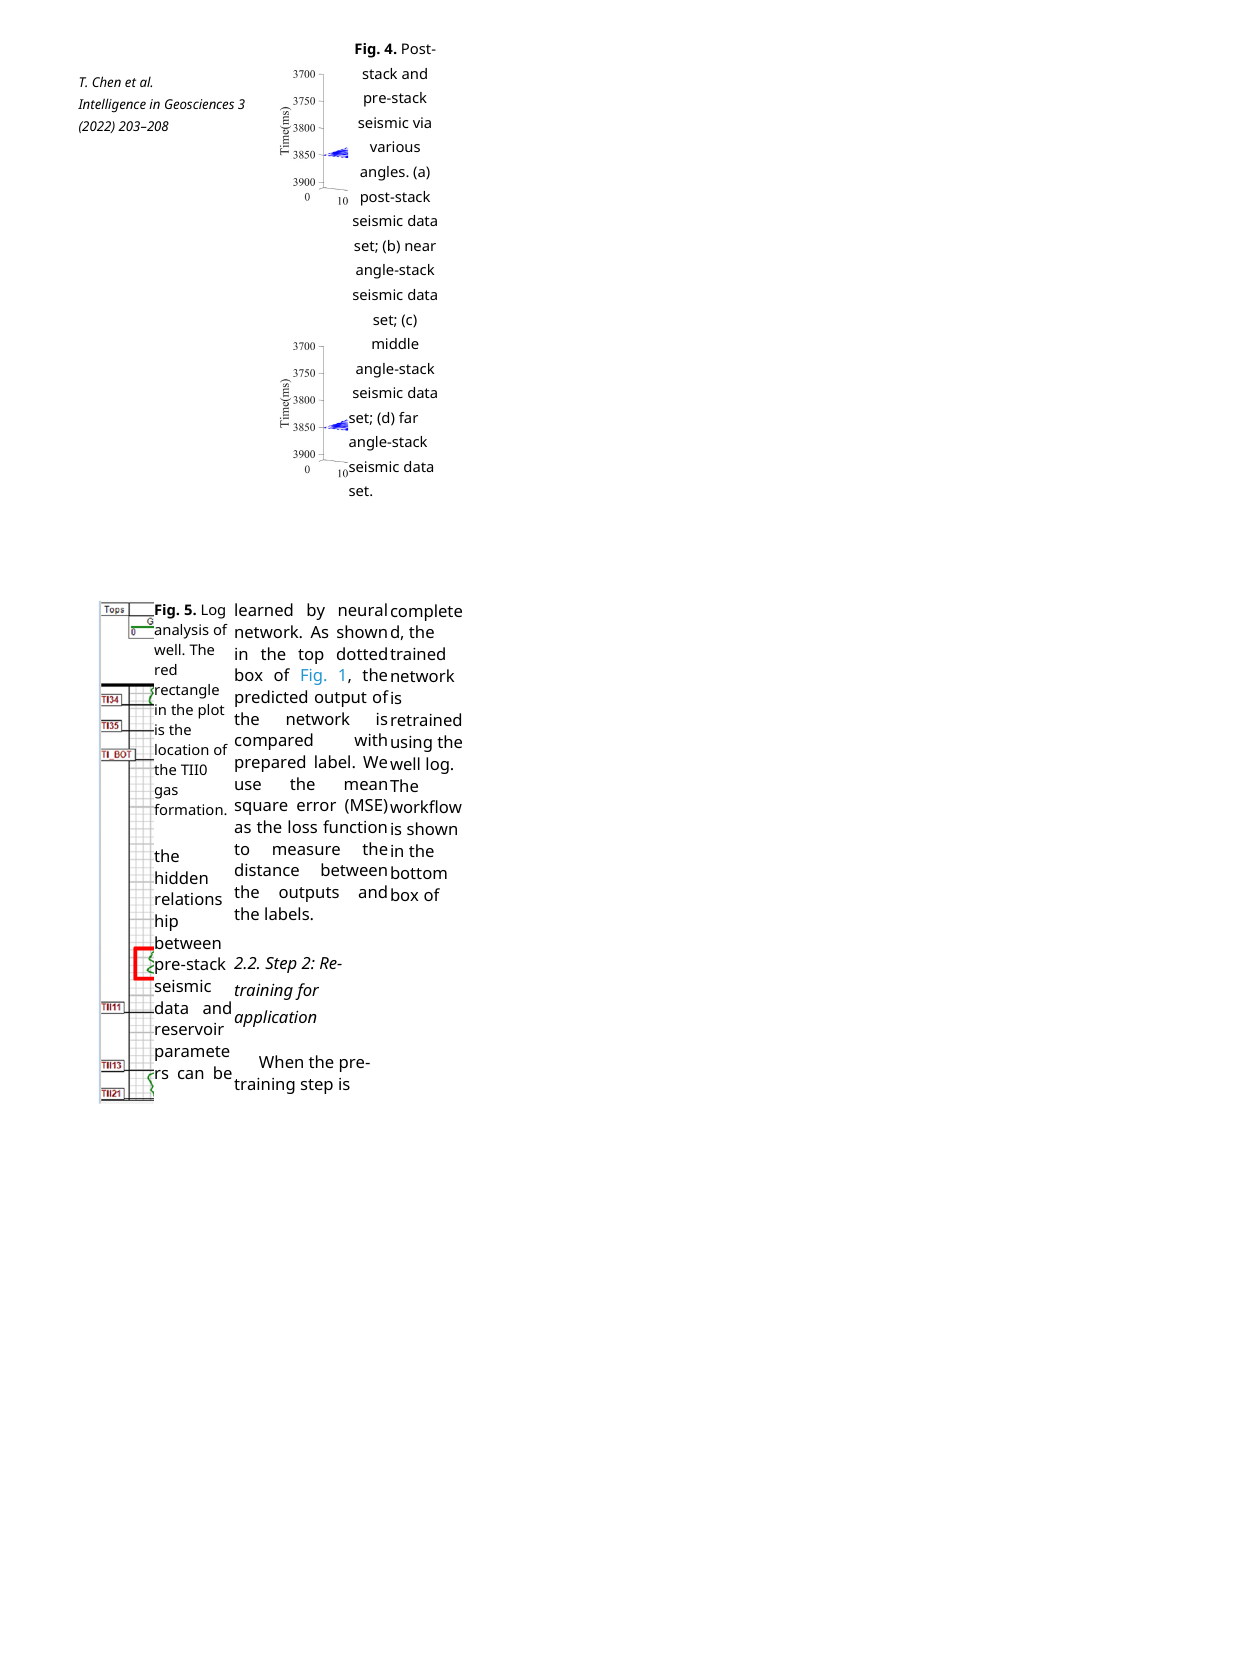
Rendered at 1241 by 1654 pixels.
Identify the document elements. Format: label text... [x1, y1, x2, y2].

text the hidden relationship between pre-stack seismic data and reservoir parameters can be learned by neural network. As shown in the top dotted box of Fig. 1, the predicted output of the network is compared with prepared label. We use the mean square error (MSE) as the loss function to measure the distance between the outputs and the labels. [234, 599, 388, 924]
picture [97, 599, 154, 1105]
text Fig. 4. Post-stack and pre-stack seismic via various angles. (a) post-stack seismic data set; (b) near angle-stack seismic data set; (c) middle angle-stack seismic data [349, 35, 442, 404]
text 2.2. Step 2: Re-training for application [234, 948, 390, 1029]
text T. Chen et al. Artificial Intelligence in Geosciences 3 (2022) 203–208 [78, 70, 260, 136]
text Fig. 5. Log analysis of well. The red rectangle in the plot is the location of the TII0 gas formation. [154, 599, 234, 819]
text set; (d) far angle-stack seismic data set. [349, 404, 442, 501]
text When the pre-training step is completed, the trained network is retrained using the well log. The workflow is shown in the bottom box of [390, 599, 465, 906]
picture [278, 35, 349, 550]
